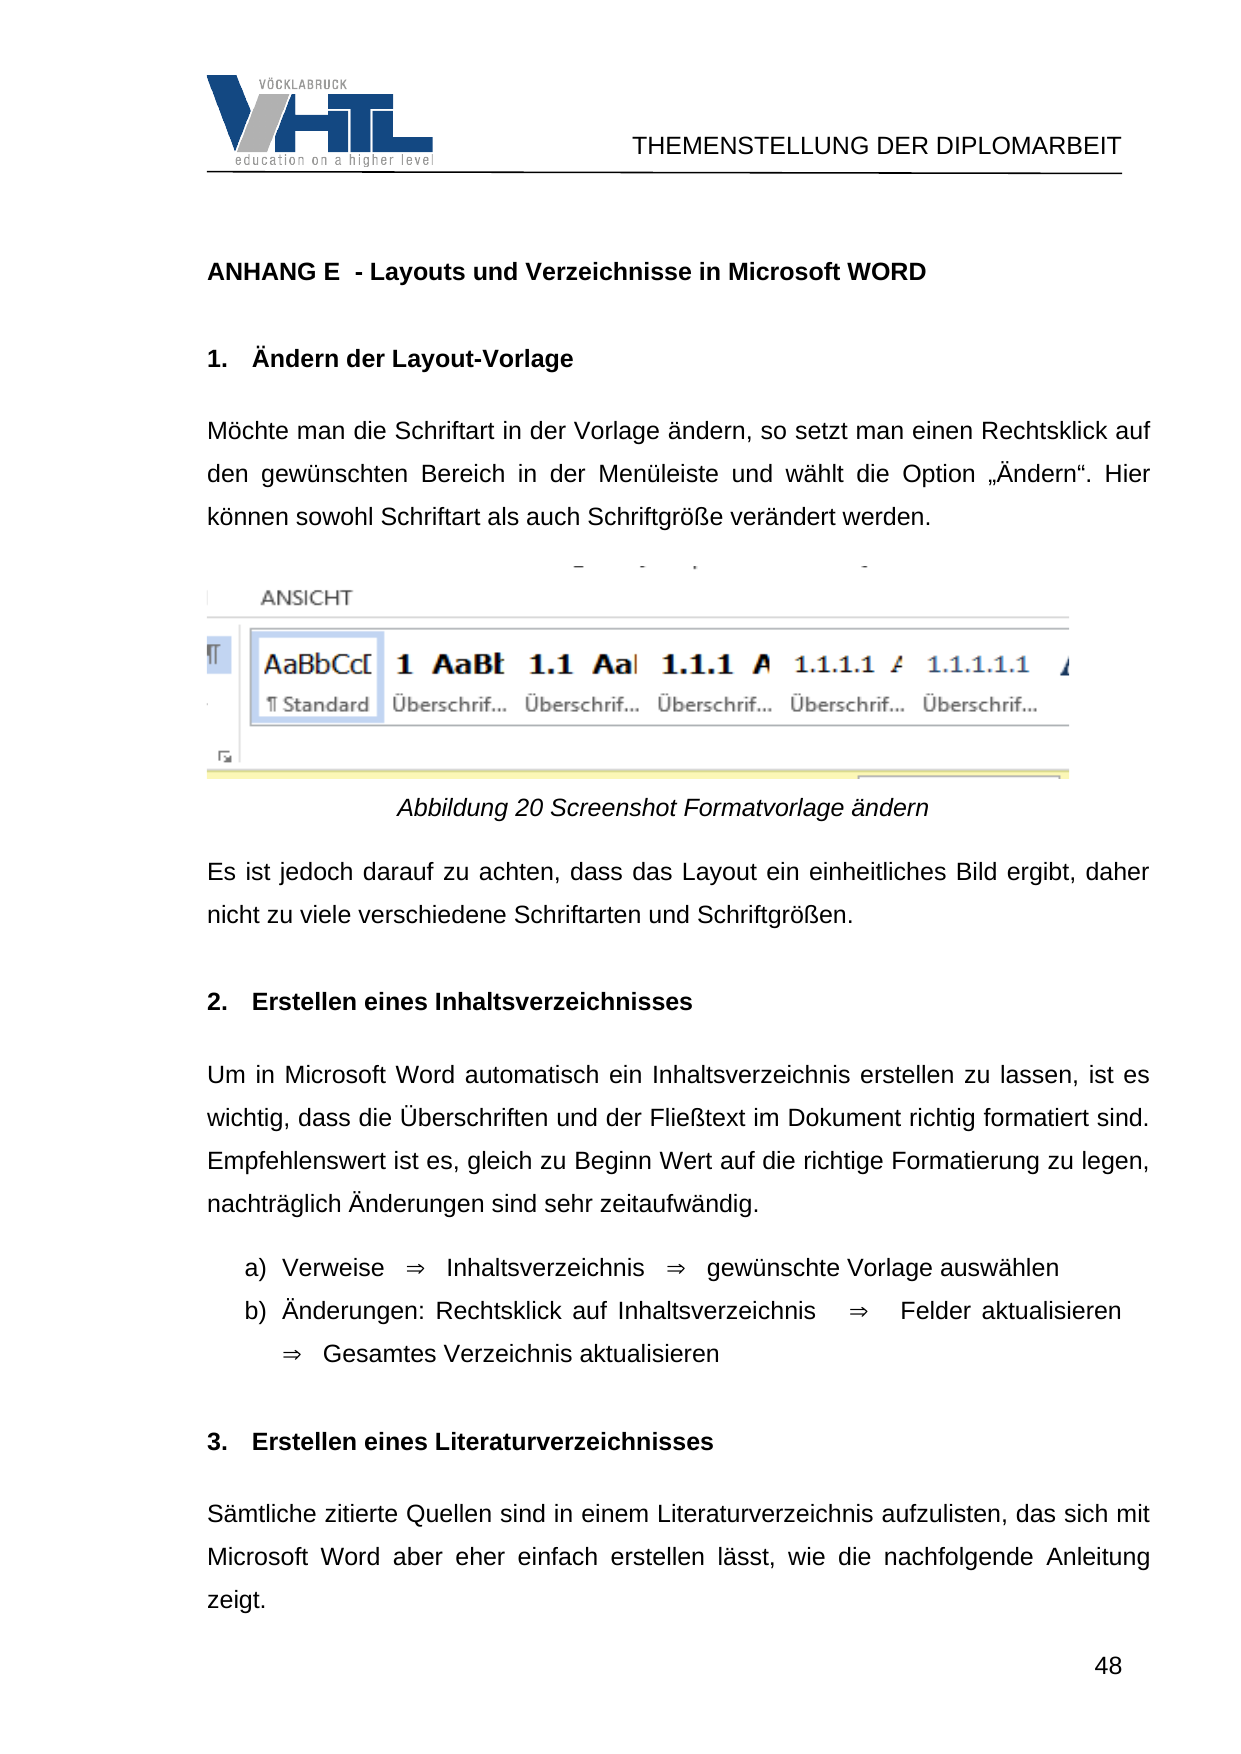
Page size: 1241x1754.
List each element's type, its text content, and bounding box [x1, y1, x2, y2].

text Um in Microsoft Word automatisch ein Inhaltsverzeichnis erstellen zu lassen, ist es wichtig, dass die Überschriften und der Fließtext im Dokument richtig formatiert sind. Empfehlenswert ist es, gleich zu Beginn Wert auf die richtige Formatierung zu legen, nachträglich Änderungen sind sehr zeitaufwändig. [207, 1060, 1152, 1218]
subtitle Erstellen eines Literaturverzeichnisses [207, 1426, 1122, 1455]
subtitle - Layouts und Verzeichnisse in Microsoft WORD [207, 257, 1122, 286]
picture [206, 566, 1070, 779]
text Sämtliche zitierte Quellen sind in einem Literaturverzeichnis aufzulisten, das sich mit Microsoft Word aber eher einfach erstellen lässt, wie die nachfolgende Anleitung zeigt. [207, 1499, 1152, 1614]
picture [206, 75, 433, 167]
text Abbildung 20 Screenshot Formatvorlage ändern [207, 793, 1122, 822]
text Es ist jedoch darauf zu achten, dass das Layout ein einheitliches Bild ergibt, daher nicht zu viele verschiedene Schriftarten und Schriftgrößen. [207, 857, 1152, 929]
text Möchte man die Schriftart in der Vorlage ändern, so setzt man einen Rechtsklick auf den gewünschten Bereich in der Menüleiste und wählt die Option „Ändern“. Hier können sowohl Schriftart als auch Schriftgröße verändert werden. [207, 416, 1152, 531]
subtitle Ändern der Layout-Vorlage [207, 344, 1122, 372]
list Änderungen: Rechtsklick auf Inhaltsverzeichnis Felder aktualisieren Gesamtes Verzeichnis aktualisieren [244, 1296, 1122, 1368]
subtitle Erstellen eines Inhaltsverzeichnisses [207, 987, 1122, 1016]
list Verweise Inhaltsverzeichnis gewünschte Vorlage auswählen [244, 1253, 1122, 1282]
